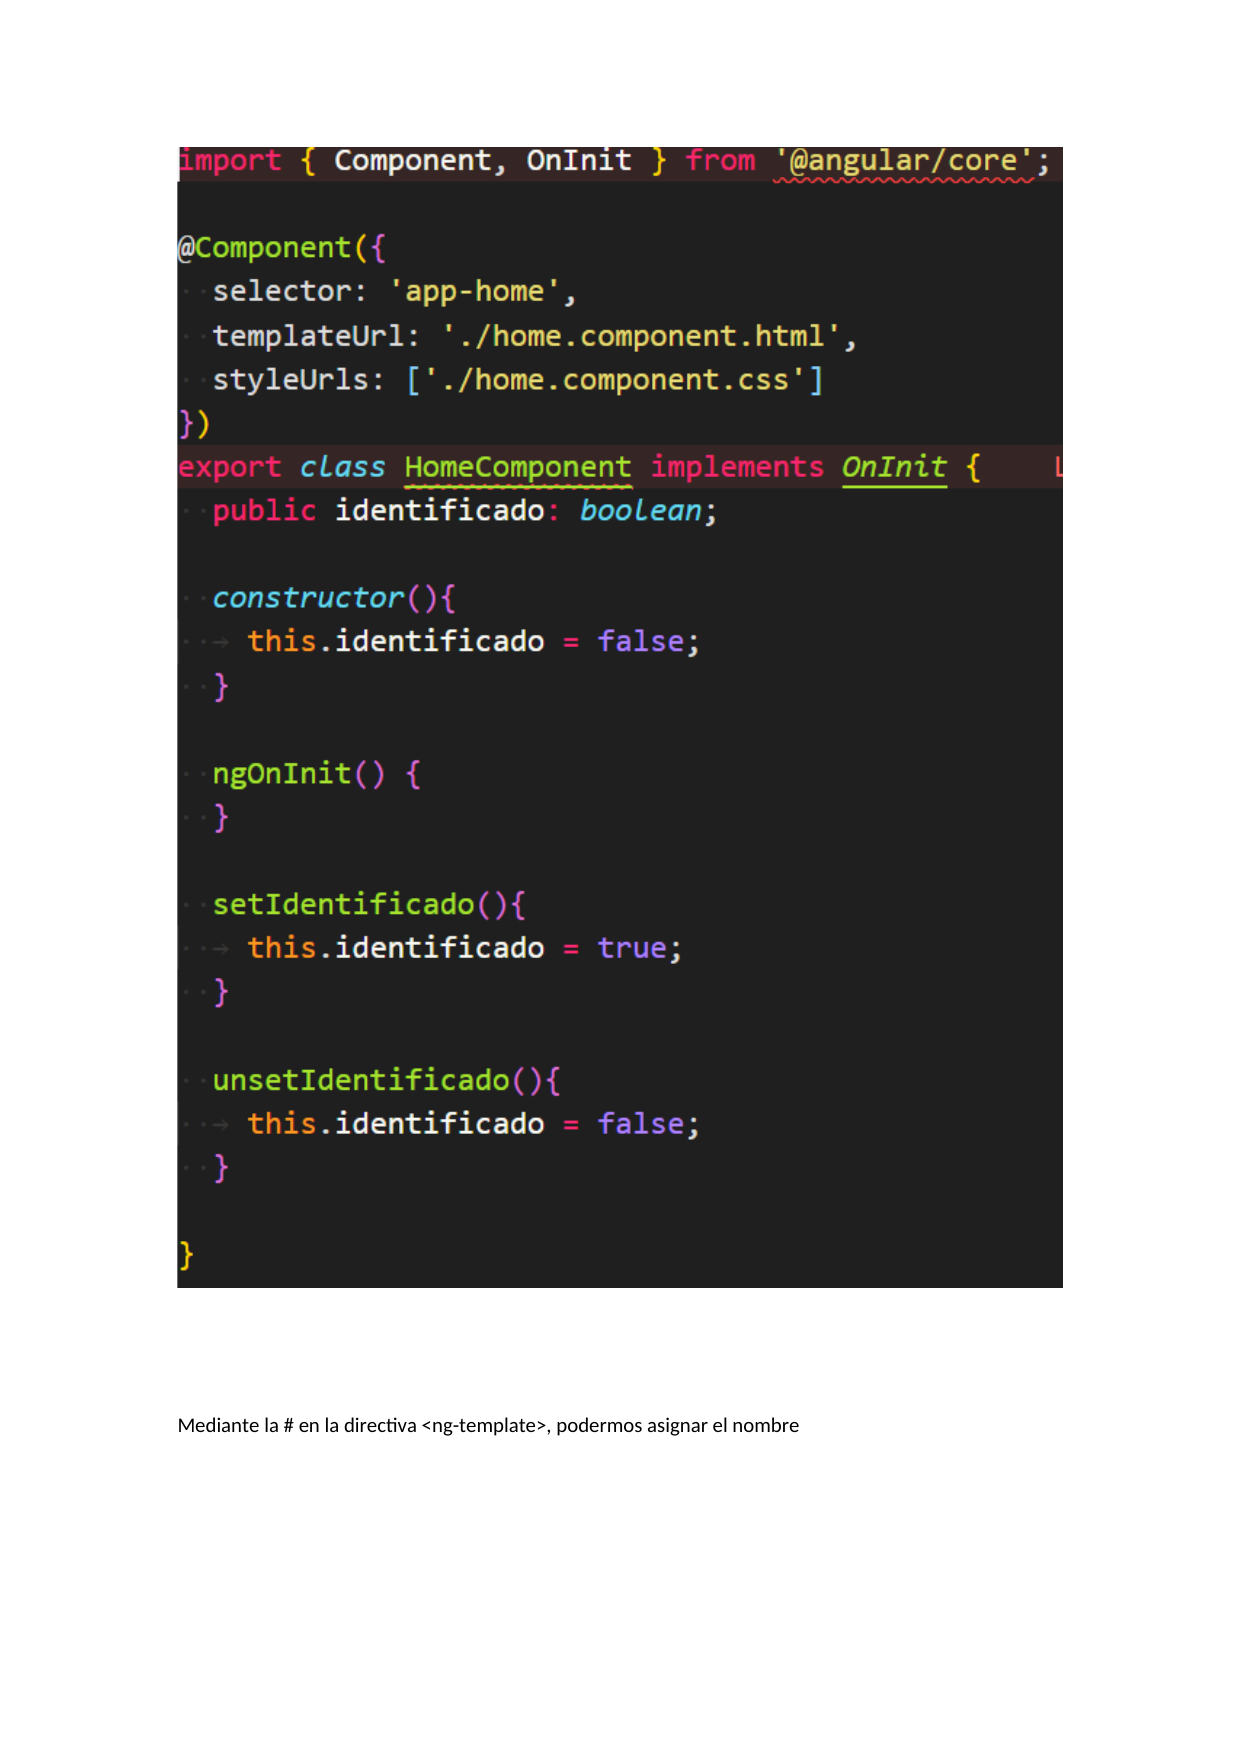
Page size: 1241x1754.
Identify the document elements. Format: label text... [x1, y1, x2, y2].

picture [177, 147, 1063, 1288]
text Mediante la # en la directiva <ng-template>, podermos asignar el nombre [177, 1412, 1063, 1438]
